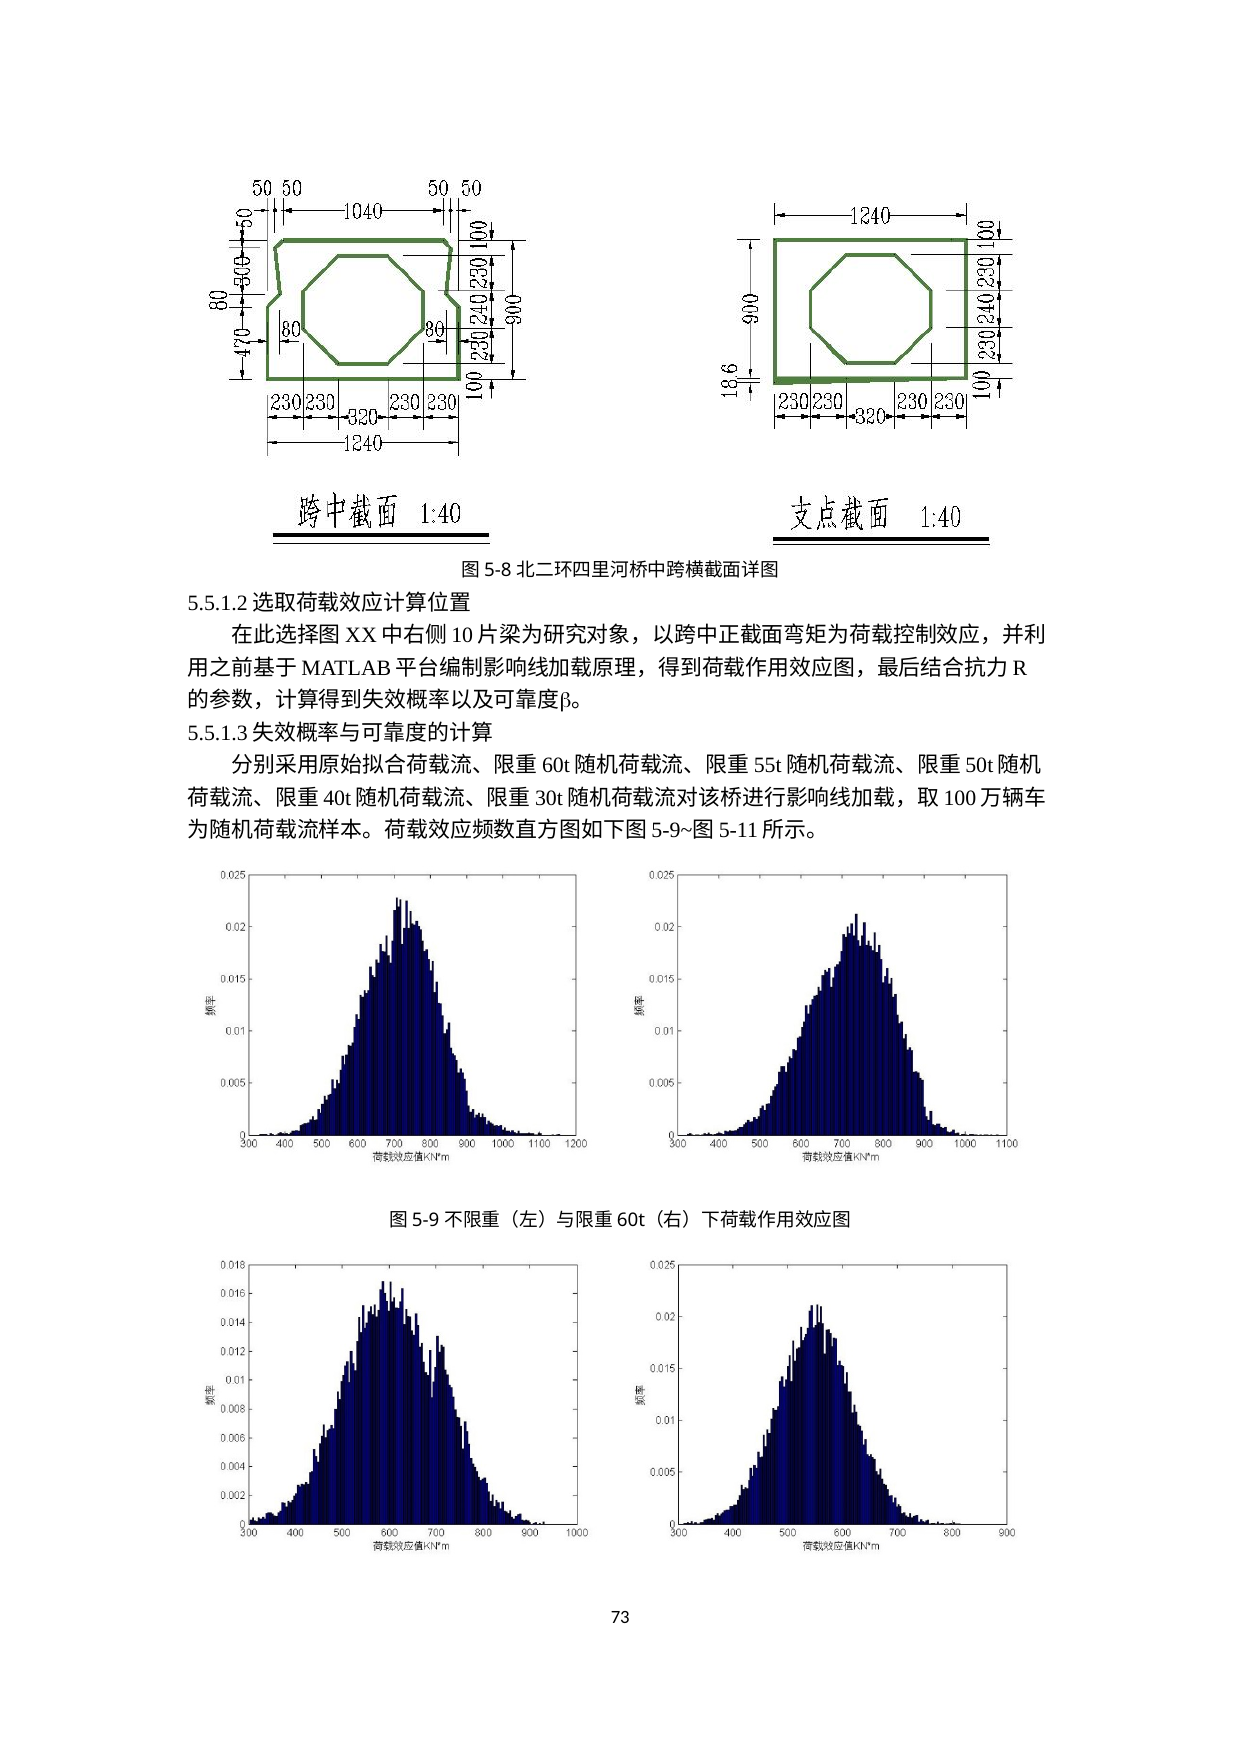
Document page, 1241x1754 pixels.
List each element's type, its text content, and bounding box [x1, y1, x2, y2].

text 图5-8 北二环四里河桥中跨横截面详图 [187, 552, 1053, 584]
picture [187, 1234, 1053, 1565]
text 图5-9 不限重（左）与限重60t（右）下荷载作用效应图 [187, 1202, 1053, 1234]
picture [187, 844, 1053, 1176]
text 分别采用原始拟合荷载流、限重60t随机荷载流、限重55t随机荷载流、限重50t随机荷载流、限重40t随机荷载流、限重30t随机荷载流对该桥进行影响线加载，取100万辆车为随机荷载流样本。荷载效应频数直方图如下图5-9~图5-11所示。 [187, 747, 1053, 844]
text 5.5.1.2选取荷载效应计算位置 [187, 584, 1053, 617]
text 5.5.1.3失效概率与可靠度的计算 [187, 714, 1053, 747]
picture [187, 162, 1053, 549]
text 在此选择图XX中右侧10片梁为研究对象，以跨中正截面弯矩为荷载控制效应，并利用之前基于MATLAB平台编制影响线加载原理，得到荷载作用效应图，最后结合抗力R的参数，计算得到失效概率以及可靠度。 [187, 617, 1053, 714]
